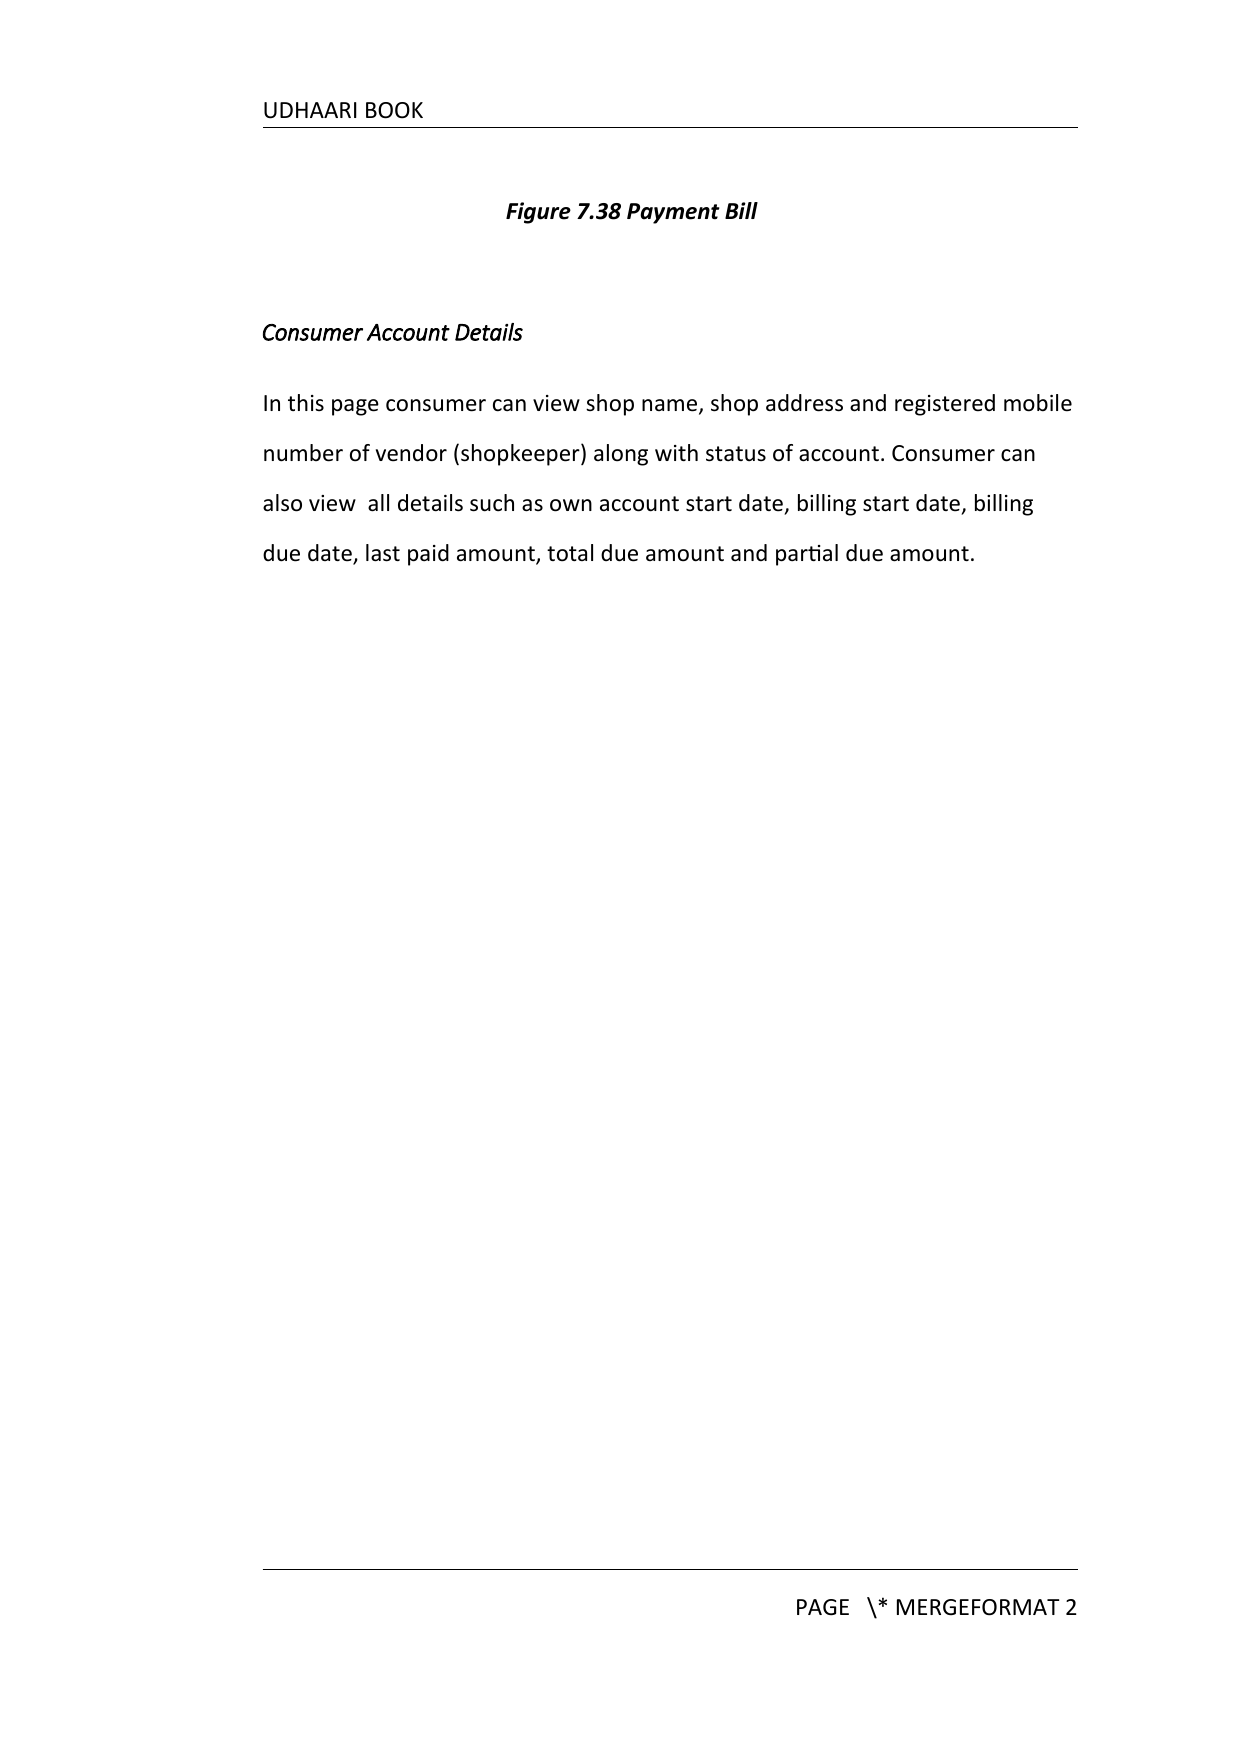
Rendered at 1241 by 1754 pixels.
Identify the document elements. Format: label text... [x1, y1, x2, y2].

text In this page consumer can view shop name, shop address and registered mobile number of vendor (shopkeeper) along with status of account. Consumer can also view all details such as own account start date, billing start date, billing due date, last paid amount, total due amount and partial due amount. [262, 367, 1078, 567]
subtitle Consumer Account Details [261, 296, 1078, 346]
text Figure 7.38 Payment Bill [187, 195, 1078, 226]
